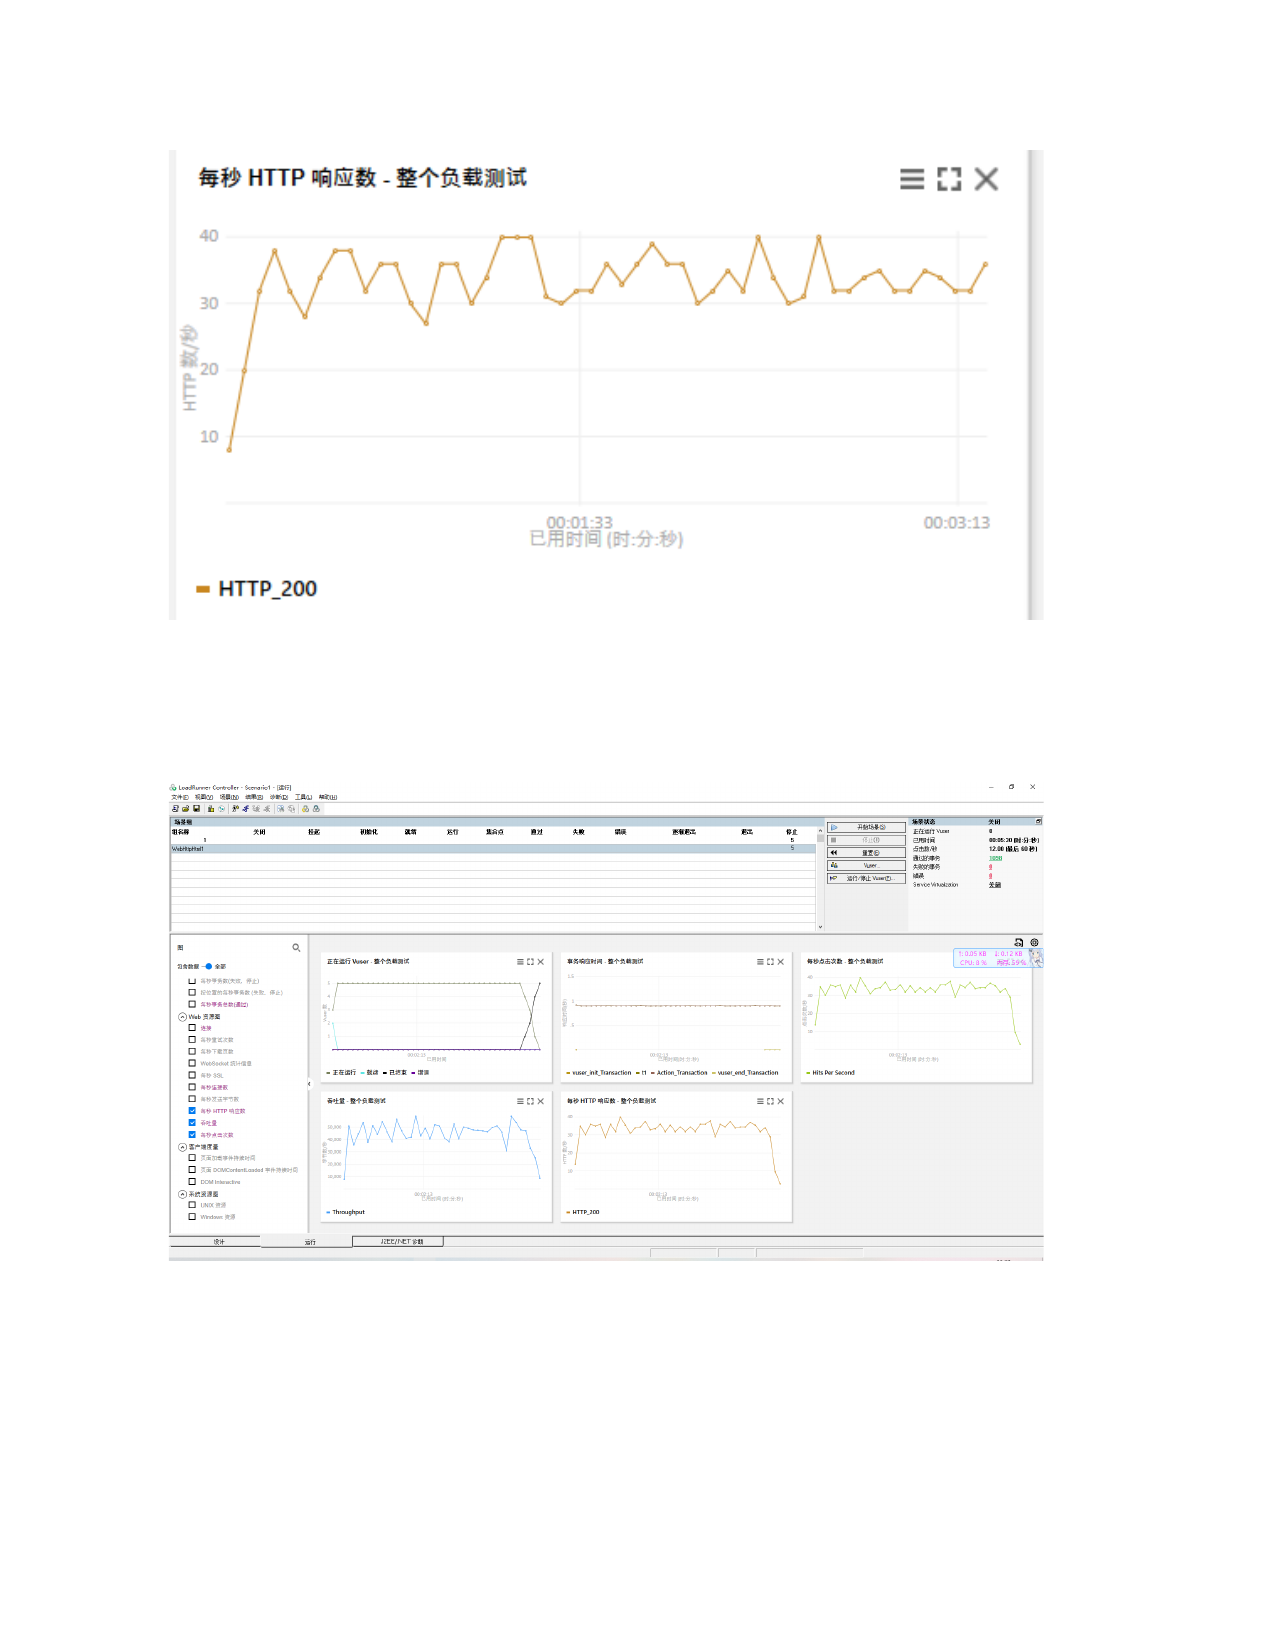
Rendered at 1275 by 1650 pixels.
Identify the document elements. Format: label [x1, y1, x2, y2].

picture [168, 150, 1044, 620]
picture [168, 782, 1044, 1261]
